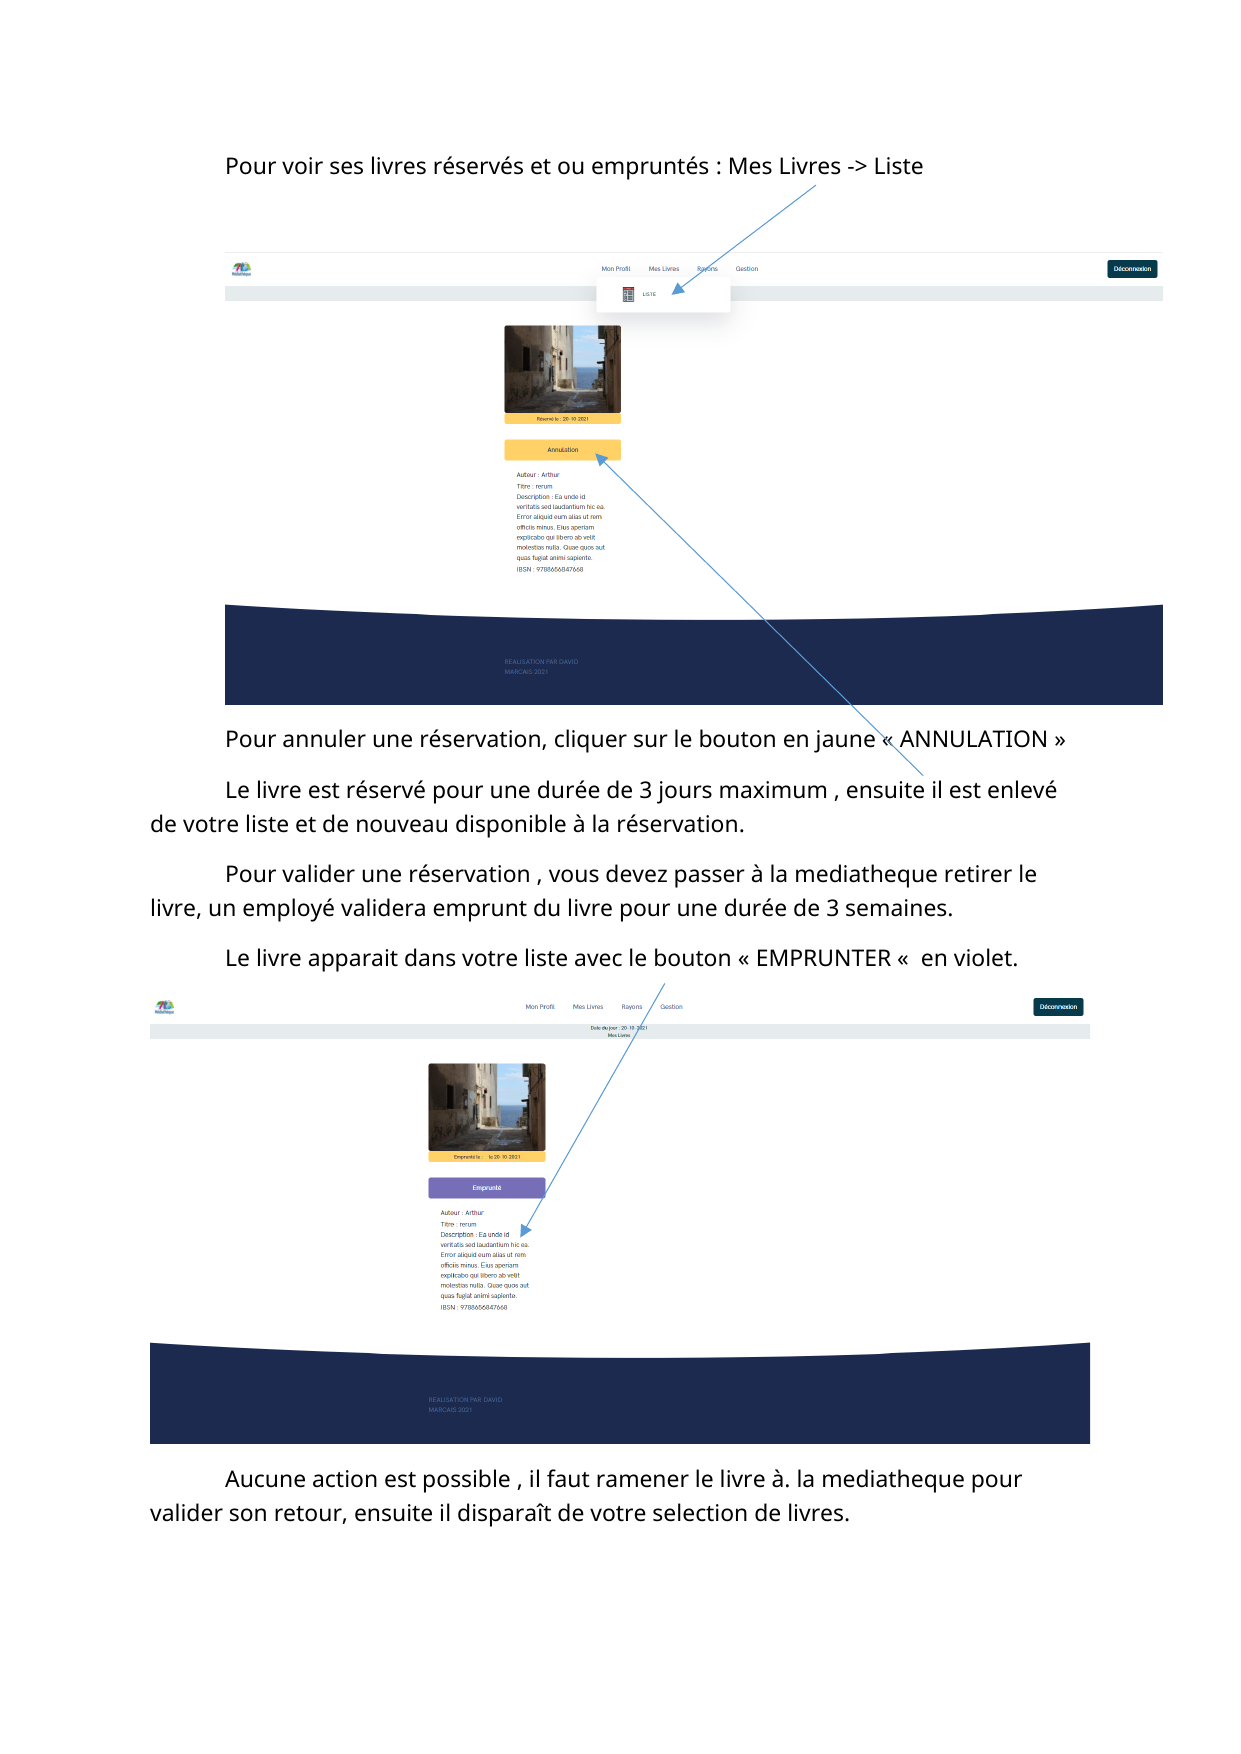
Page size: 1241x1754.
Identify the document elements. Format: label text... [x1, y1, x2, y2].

text Pour annuler une réservation, cliquer sur le bouton en jaune « ANNULATION » [150, 723, 899, 754]
text Pour voir ses livres réservés et ou empruntés : Mes Livres -> Liste [150, 150, 1090, 181]
text Aucune action est possible , il faut ramener le livre à. la mediatheque pour valider son retour, ensuite il disparaît de votre selection de livres. [150, 1463, 1090, 1528]
picture [150, 992, 1091, 1444]
picture [225, 250, 1163, 705]
text Le livre apparait dans votre liste avec le bouton « EMPRUNTER « en violet. [150, 942, 1090, 973]
text Pour valider une réservation , vous devez passer à la mediatheque retirer le livre, un employé validera emprunt du livre pour une durée de 3 semaines. [150, 858, 1090, 923]
text Pour annuler une réservation, cliquer sur le bouton en jaune « ANNULATION » [872, 723, 1090, 754]
text Le livre est réservé pour une durée de 3 jours maximum , ensuite il est enlevé de votre liste et de nouveau disponible à la réservation. [150, 774, 1090, 839]
